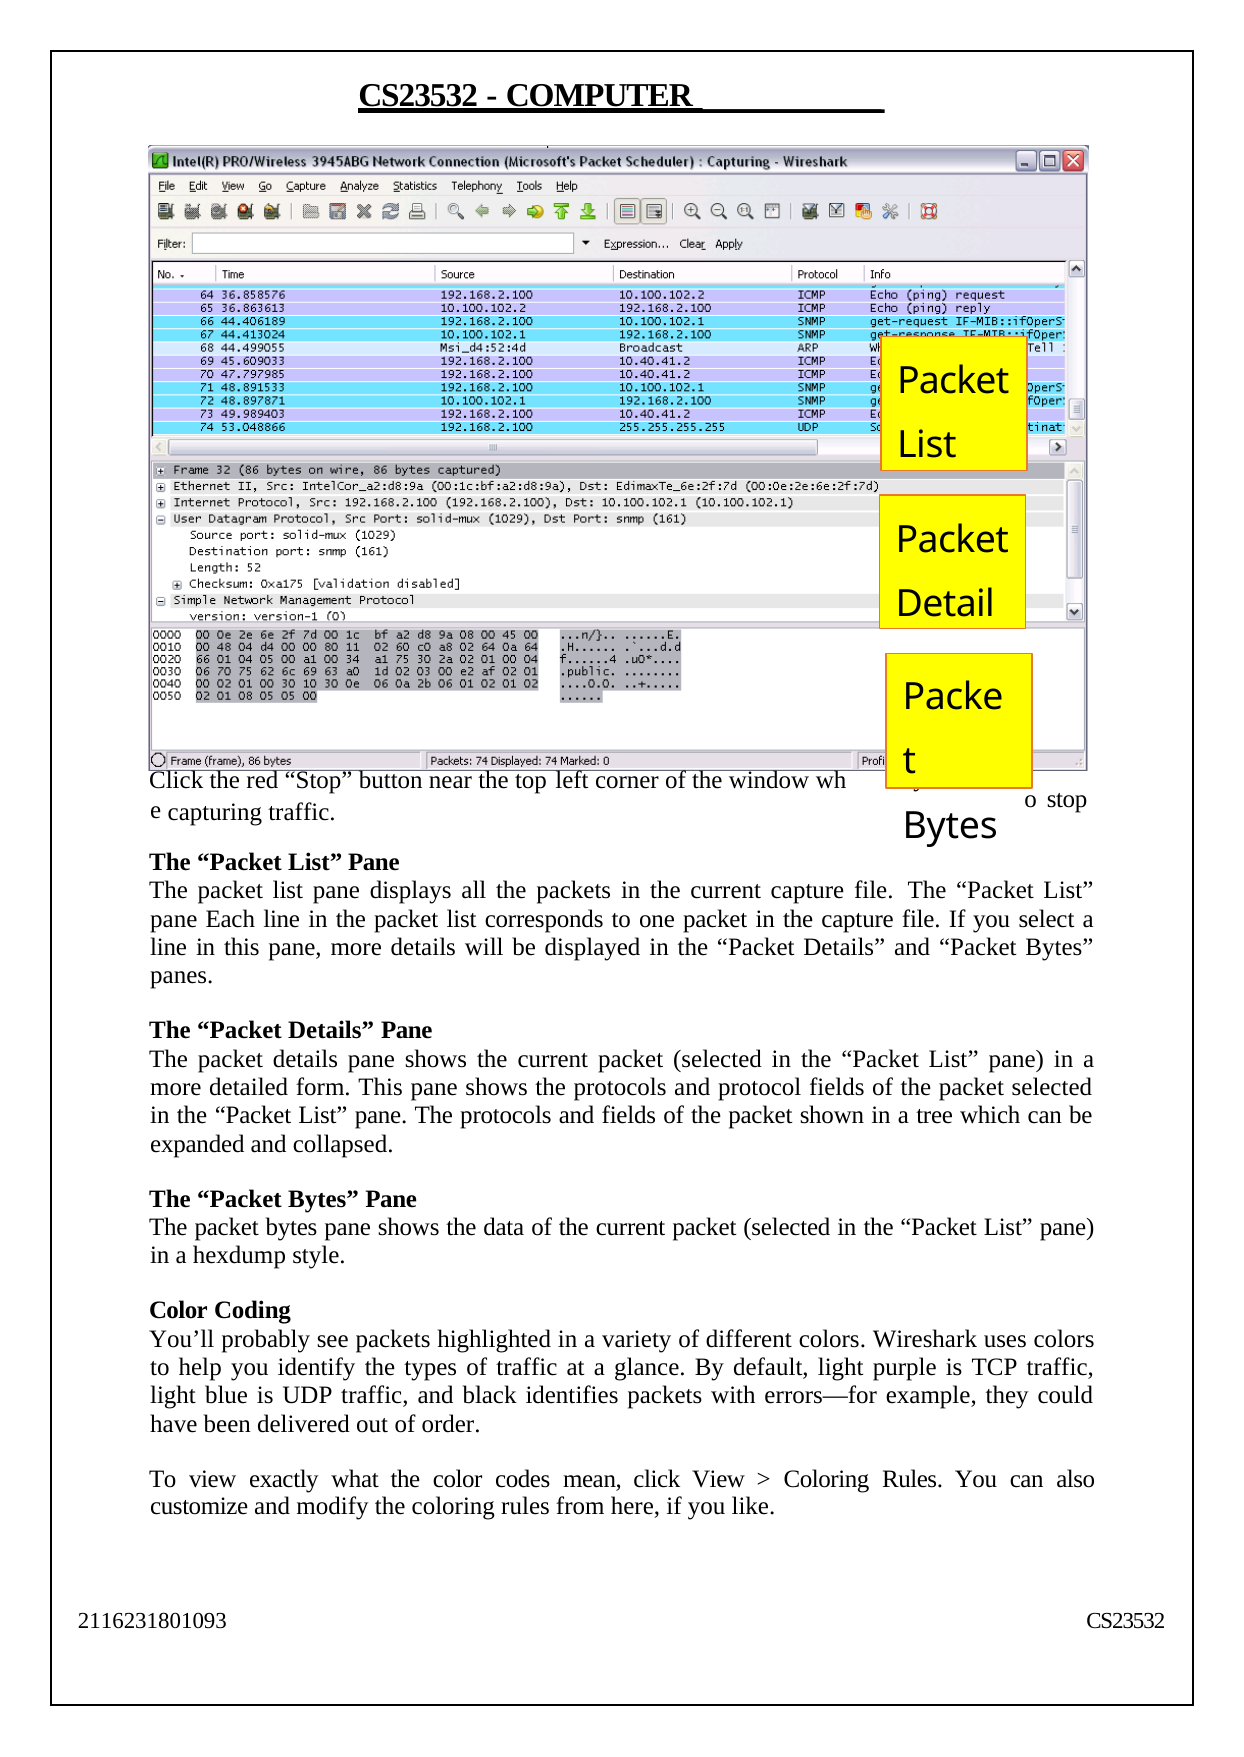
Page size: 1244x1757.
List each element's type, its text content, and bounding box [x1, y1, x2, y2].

text The packet list pane displays all the packets in the current capture file. The “Packet List” pane Each line in the packet list corresponds to one packet in the capture file. If you select a line in this pane, more details will be displayed in the “Packet Details” and “Packet Bytes” panes. [149, 876, 1094, 989]
text The “Packet Bytes” Pane [149, 1184, 1185, 1213]
text You’ll probably see packets highlighted in a variety of different colors. Wireshark uses colors to help you identify the types of traffic at a glance. By default, light purple is TCP traffic, light blue is UDP traffic, and black identifies packets with errors—for example, they could have been delivered out of order. [149, 1325, 1095, 1437]
text To view exactly what the color codes mean, click View > Coloring Rules. You can also customize and modify the coloring rules from here, if you like. [149, 1465, 1095, 1520]
text Color Coding [149, 1295, 1185, 1324]
text The “Packet List” Pane [149, 847, 863, 875]
text Click the red “Stop” button near the top left corner of the window wh e capturing traffic. [149, 765, 863, 826]
text The “Packet Details” Pane [149, 1015, 1185, 1044]
subtitle Packet Bytes [902, 669, 1016, 849]
text The packet details pane shows the current packet (selected in the “Packet List” pane) in a more detailed form. This pane shows the protocols and protocol fields of the packet selected in the “Packet List” pane. The protocols and fields of the packet shown in a tree which can be expanded and collapsed. [149, 1045, 1094, 1157]
text o stop [1024, 784, 1185, 812]
text The packet bytes pane shows the data of the current packet (selected in the “Packet List” pane) in a hexdump style. [149, 1214, 1095, 1269]
picture [148, 145, 1089, 771]
